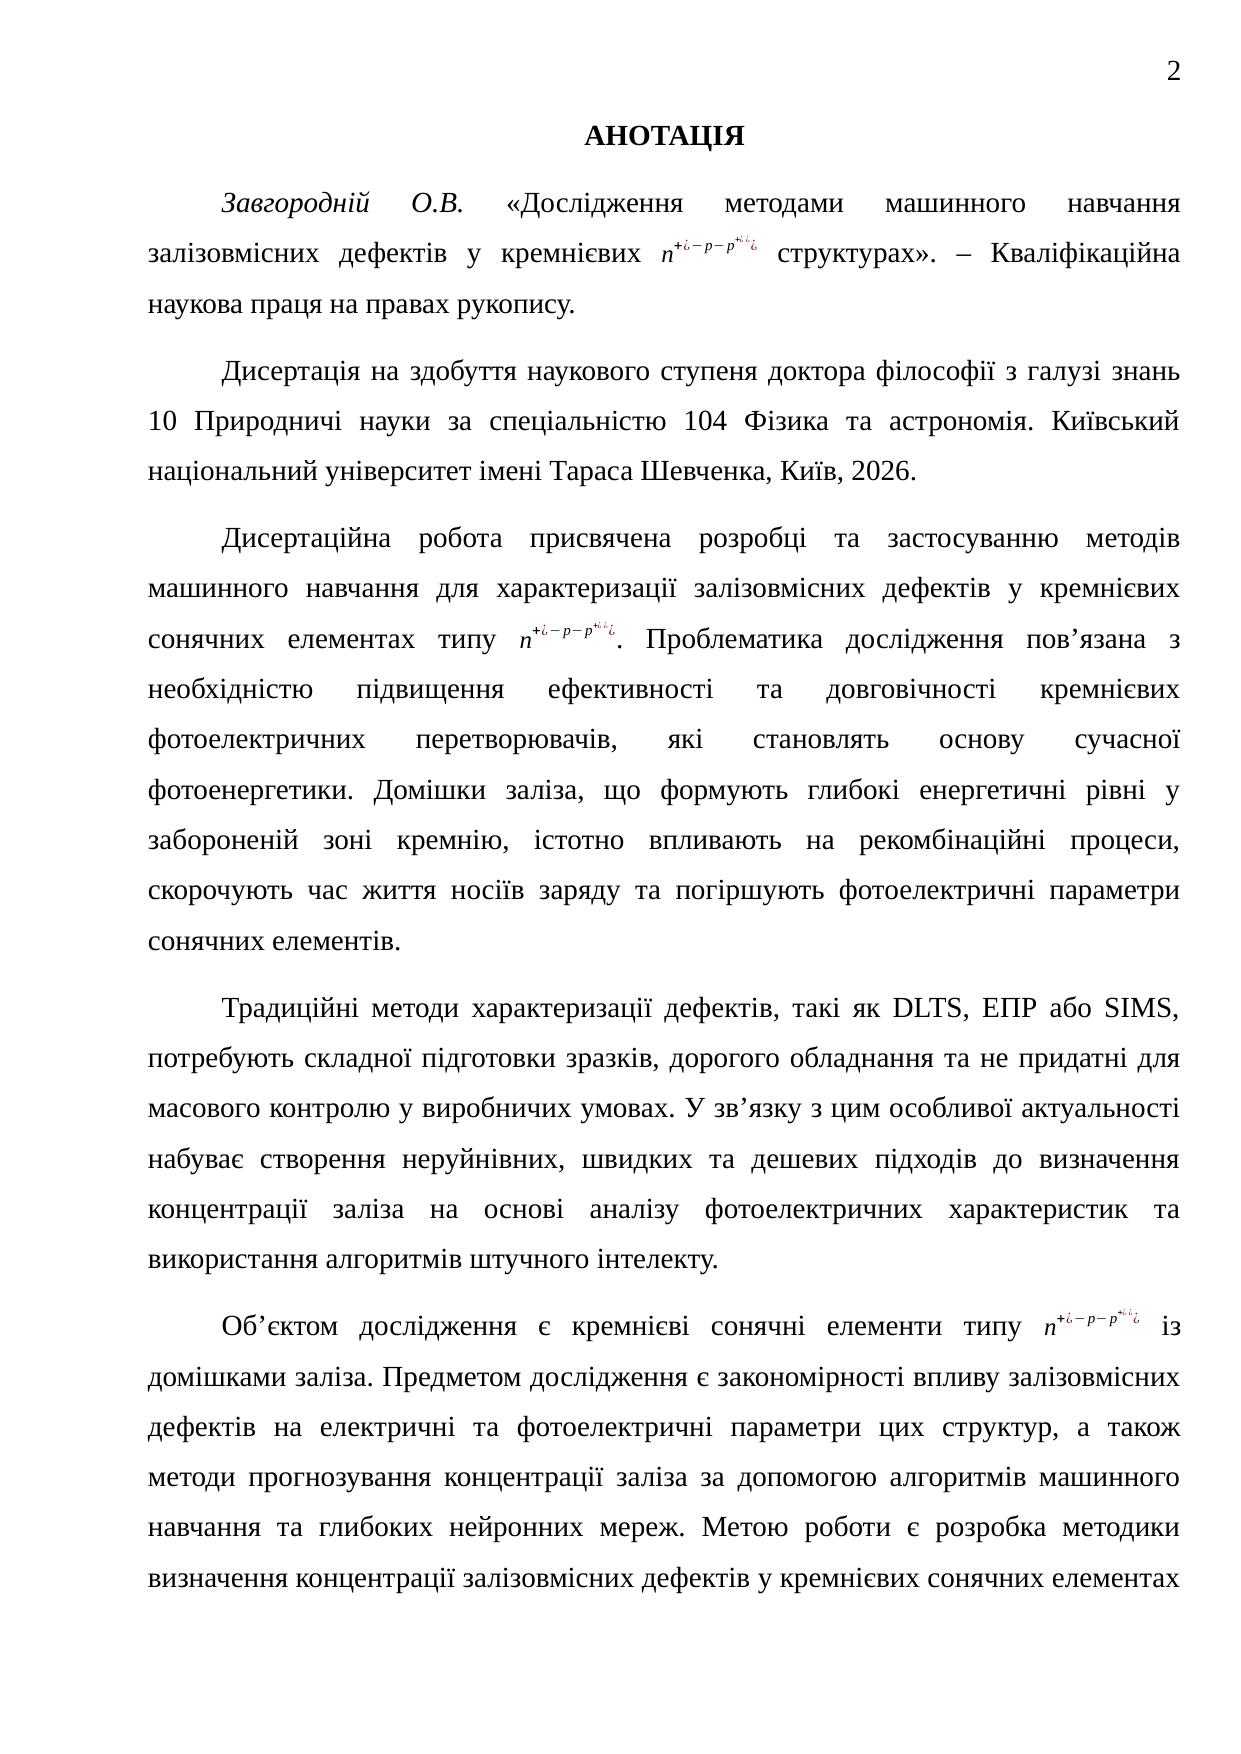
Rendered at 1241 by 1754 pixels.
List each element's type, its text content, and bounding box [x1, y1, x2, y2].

text Завгородній О.В. «Дослідження методами машинного навчання залізовмісних дефектів у кремнієвих структурах». – Кваліфікаційна наукова праця на правах рукопису. [148, 185, 1181, 319]
text Дисертаційна робота присвячена розробці та застосуванню методів машинного навчання для характеризації залізовмісних дефектів у кремнієвих сонячних елементах типу . Проблематика дослідження пов’язана з необхідністю підвищення ефективності та довговічності кремнієвих фотоелектричних перетворювачів, які становлять основу сучасної фотоенергетики. Домішки заліза, що формують глибокі енергетичні рівні у забороненій зоні кремнію, істотно впливають на рекомбінаційні процеси, скорочують час життя носіїв заряду та погіршують фотоелектричні параметри сонячних елементів. [148, 520, 1181, 956]
text Традиційні методи характеризації дефектів, такі як DLTS, ЕПР або SIMS, потребують складної підготовки зразків, дорогого обладнання та не придатні для масового контролю у виробничих умовах. У зв’язку з цим особливої актуальності набуває створення неруйнівних, швидких та дешевих підходів до визначення концентрації заліза на основі аналізу фотоелектричних характеристик та використання алгоритмів штучного інтелекту. [148, 990, 1181, 1275]
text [148, 1308, 1181, 1593]
text Дисертація на здобуття наукового ступеня доктора філософії з галузі знань 10 Природничі науки за спеціальністю 104 Фізика та астрономія. Київський національний університет імені Тараса Шевченка, Київ, 2026. [148, 353, 1181, 487]
text АНОТАЦІЯ [148, 118, 1181, 152]
